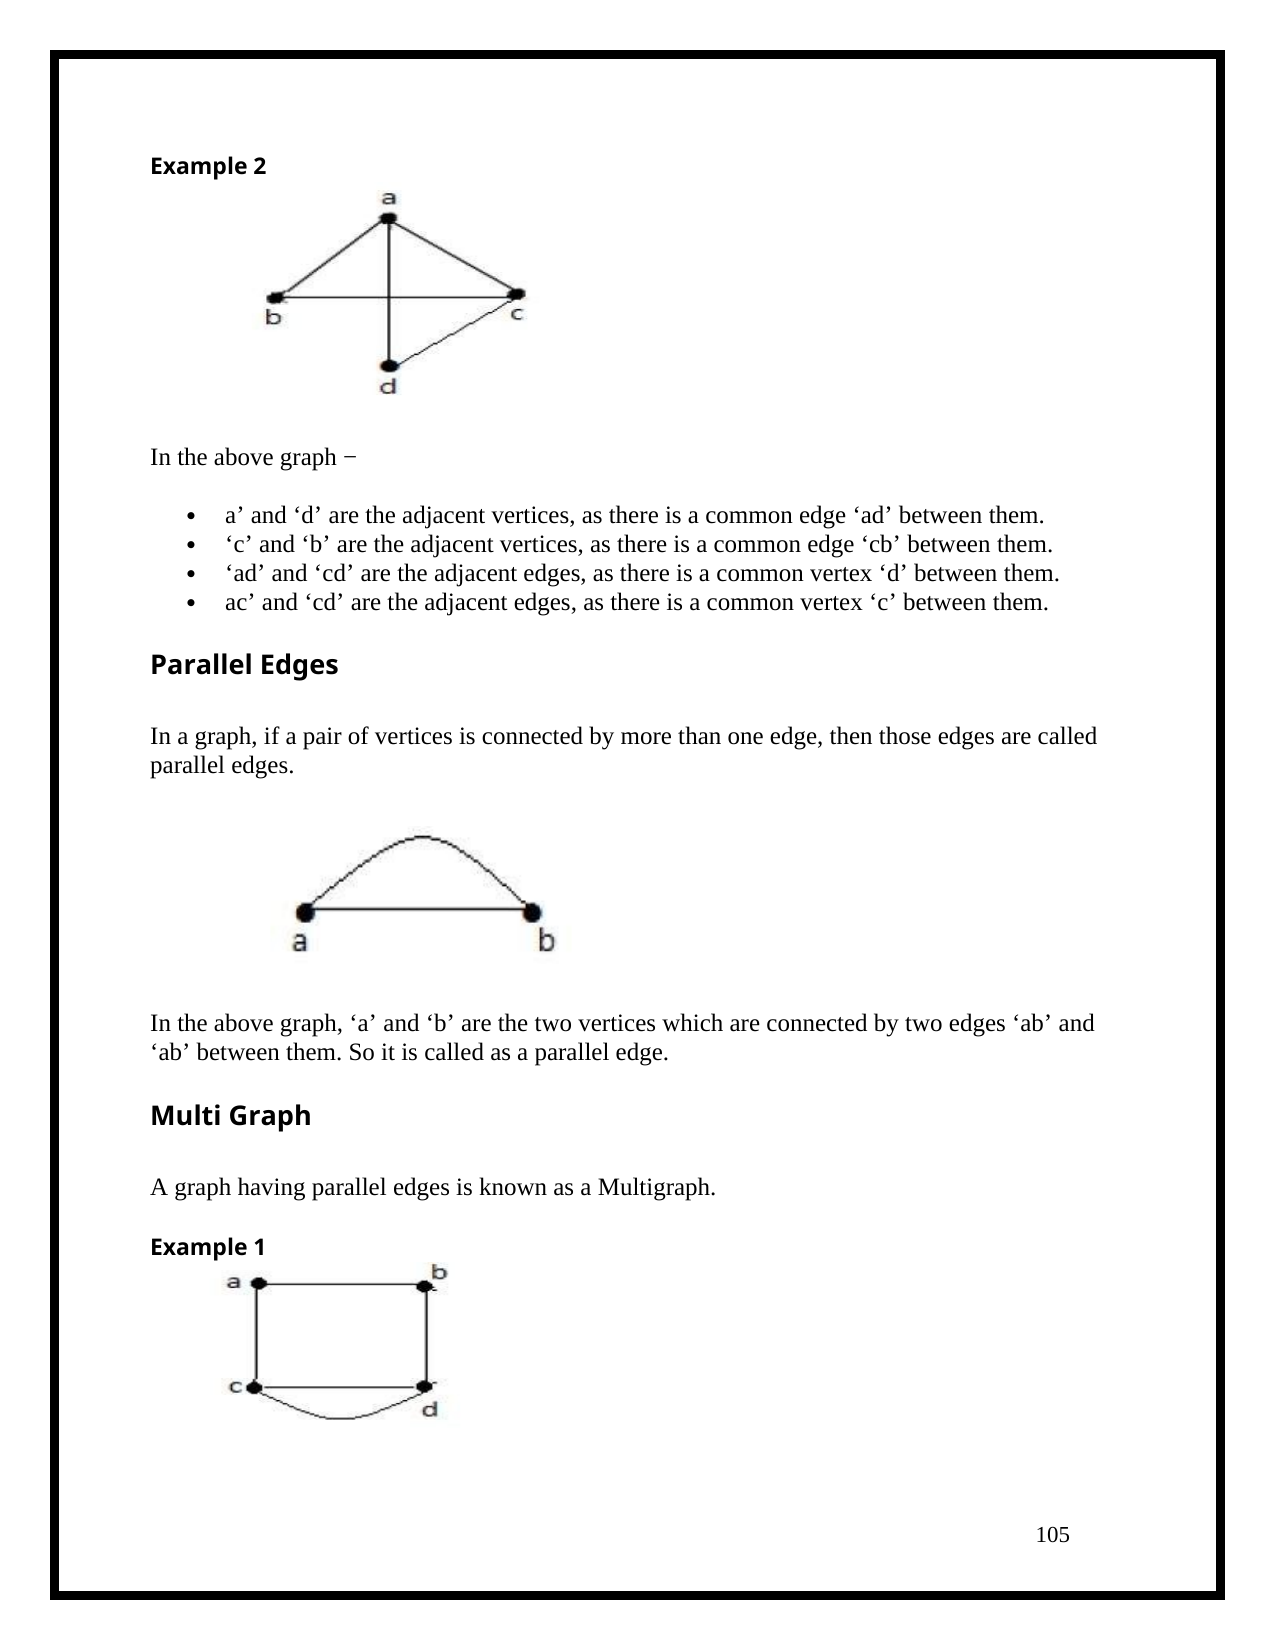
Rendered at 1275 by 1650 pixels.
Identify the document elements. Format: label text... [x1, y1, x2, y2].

text Multi Graph [150, 1096, 1181, 1133]
text Example 2 [150, 150, 1181, 181]
text Parallel Edges [150, 646, 1181, 682]
text In the above graph − [150, 442, 1181, 471]
picture [209, 1262, 461, 1428]
list ‘ad’ and ‘cd’ are the adjacent edges, as there is a common vertex ‘d’ between them. [187, 558, 1181, 587]
text Example 1 [150, 1231, 1181, 1262]
list a’ and ‘d’ are the adjacent vertices, as there is a common edge ‘ad’ between them. [187, 500, 1181, 529]
text In a graph, if a pair of vertices is connected by more than one edge, then those edges are called parallel edges. [150, 721, 1100, 779]
text A graph having parallel edges is known as a Multigraph. [150, 1172, 1181, 1201]
text In the above graph, ‘a’ and ‘b’ are the two vertices which are connected by two edges ‘ab’ and ‘ab’ between them. So it is called as a parallel edge. [150, 1009, 1102, 1065]
list ‘c’ and ‘b’ are the adjacent vertices, as there is a common edge ‘cb’ between them. [187, 529, 1181, 558]
list ac’ and ‘cd’ are the adjacent edges, as there is a common vertex ‘c’ between them. [187, 587, 1181, 615]
picture [270, 826, 573, 964]
picture [251, 182, 540, 396]
